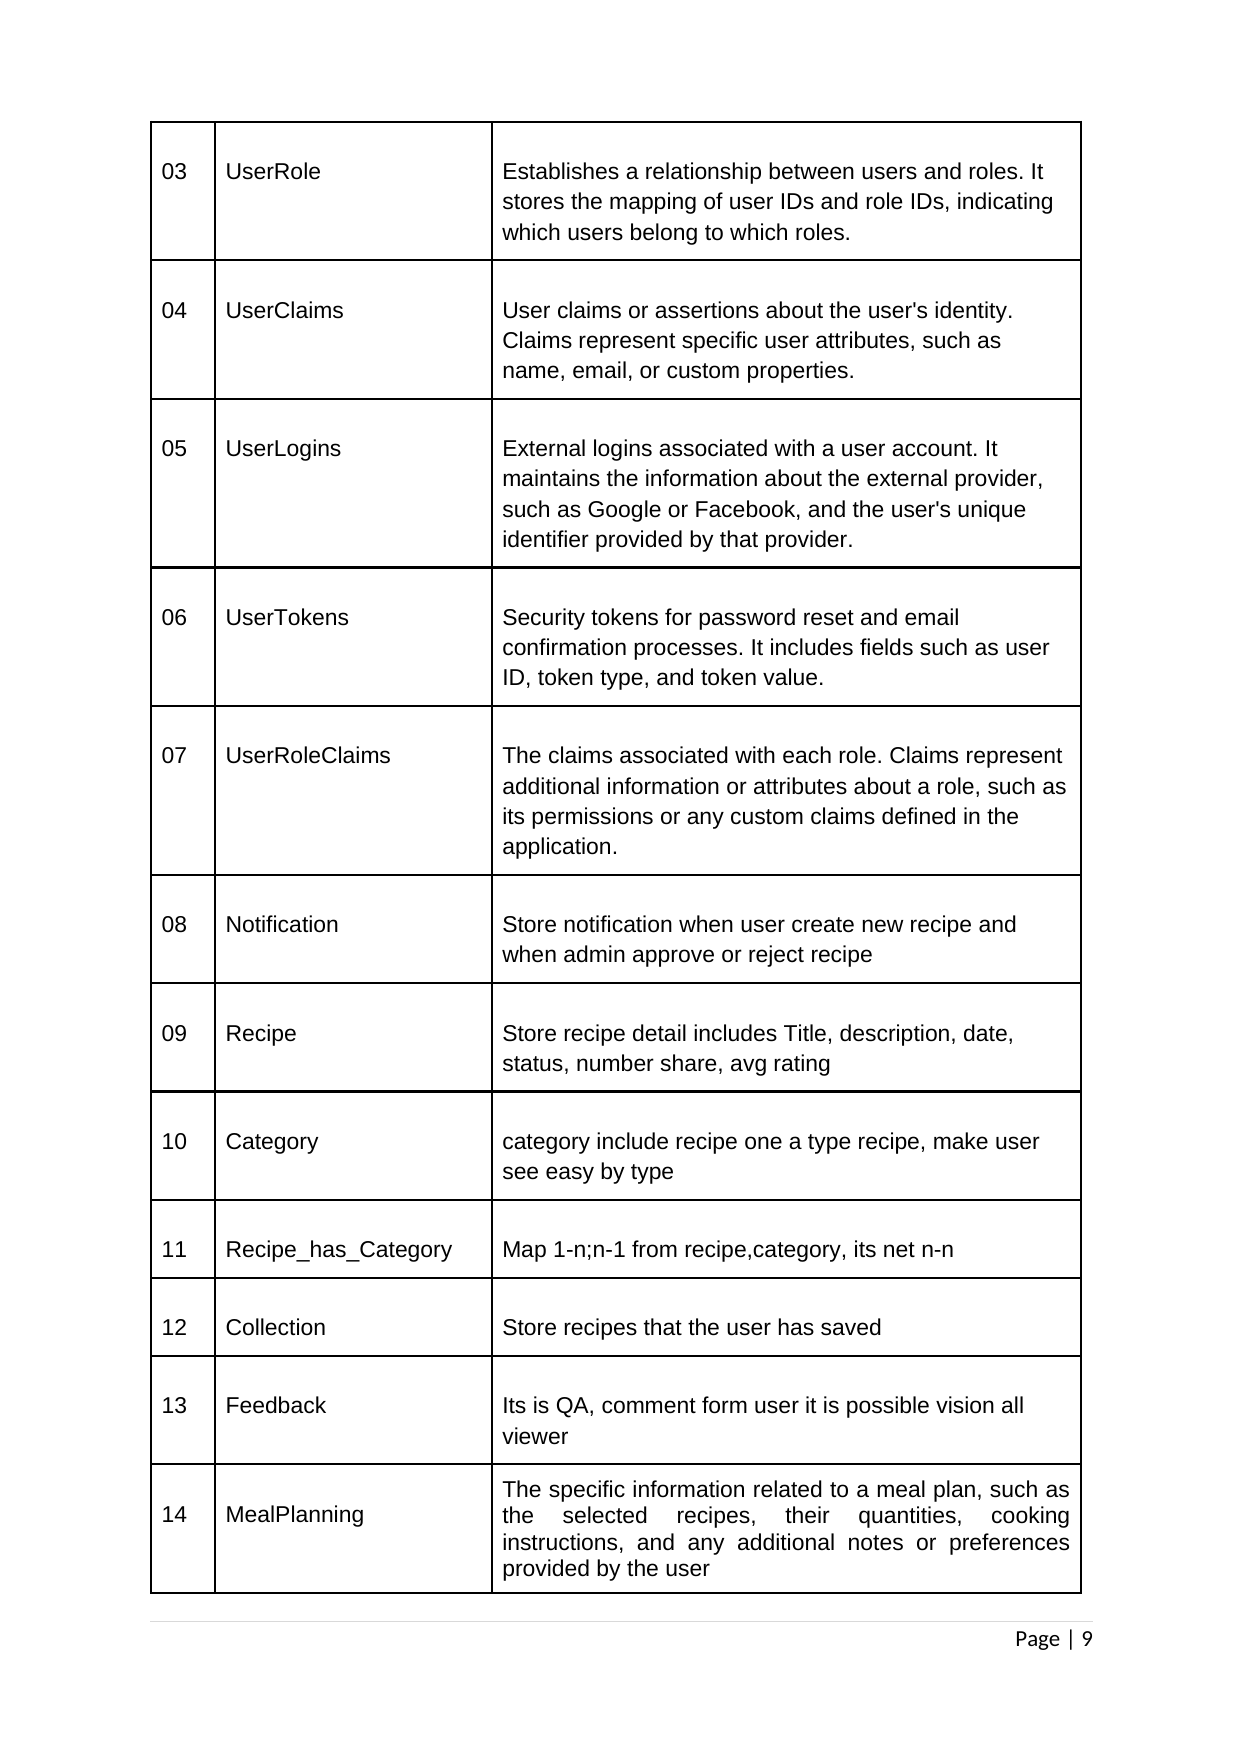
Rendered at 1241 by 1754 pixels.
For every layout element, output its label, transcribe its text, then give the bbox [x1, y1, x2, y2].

table_cell Its is QA, comment form user it is possible vision all viewer [493, 1357, 1080, 1463]
table_cell The specific information related to a meal plan, such as the selected recipes, their quantities, cooking instructions, and any additional notes or preferences provided by the user [493, 1465, 1080, 1592]
table_cell 09 [152, 984, 214, 1090]
table_cell 12 [152, 1279, 214, 1355]
table_cell 11 [152, 1201, 214, 1277]
table_cell Recipe_has_Category [216, 1201, 491, 1277]
table_cell 13 [152, 1357, 214, 1463]
table_cell UserClaims [216, 261, 491, 398]
table_cell 07 [152, 707, 214, 874]
table_cell Map 1-n;n-1 from recipe,category, its net n-n [493, 1201, 1080, 1277]
table_cell Feedback [216, 1357, 491, 1463]
table_cell Store recipe detail includes Title, description, date, status, number share, avg rating [493, 984, 1080, 1090]
table_cell Recipe [216, 984, 491, 1090]
table_cell UserRoleClaims [216, 707, 491, 874]
table_cell MealPlanning [216, 1465, 491, 1592]
table_cell Category [216, 1093, 491, 1199]
table_cell 08 [152, 876, 214, 982]
table_cell Notification [216, 876, 491, 982]
table_cell 06 [152, 569, 214, 705]
table_cell Security tokens for password reset and email confirmation processes. It includes fields such as user ID, token type, and token value. [493, 569, 1080, 705]
table_cell UserRole [216, 123, 491, 259]
table_cell 03 [152, 123, 214, 259]
table_cell category include recipe one a type recipe, make user see easy by type [493, 1093, 1080, 1199]
table_cell Store notification when user create new recipe and when admin approve or reject recipe [493, 876, 1080, 982]
table_cell 05 [152, 400, 214, 566]
table_cell External logins associated with a user account. It maintains the information about the external provider, such as Google or Facebook, and the user's unique identifier provided by that provider. [493, 400, 1080, 566]
table_cell 14 [152, 1465, 214, 1592]
table_cell UserLogins [216, 400, 491, 566]
table_cell UserTokens [216, 569, 491, 705]
table_cell 10 [152, 1093, 214, 1199]
table_cell Establishes a relationship between users and roles. It stores the mapping of user IDs and role IDs, indicating which users belong to which roles. [493, 123, 1080, 259]
table_cell User claims or assertions about the user's identity. Claims represent specific user attributes, such as name, email, or custom properties. [493, 261, 1080, 398]
table_cell Collection [216, 1279, 491, 1355]
table_cell The claims associated with each role. Claims represent additional information or attributes about a role, such as its permissions or any custom claims defined in the application. [493, 707, 1080, 874]
table_cell 04 [152, 261, 214, 398]
table_cell Store recipes that the user has saved [493, 1279, 1080, 1355]
